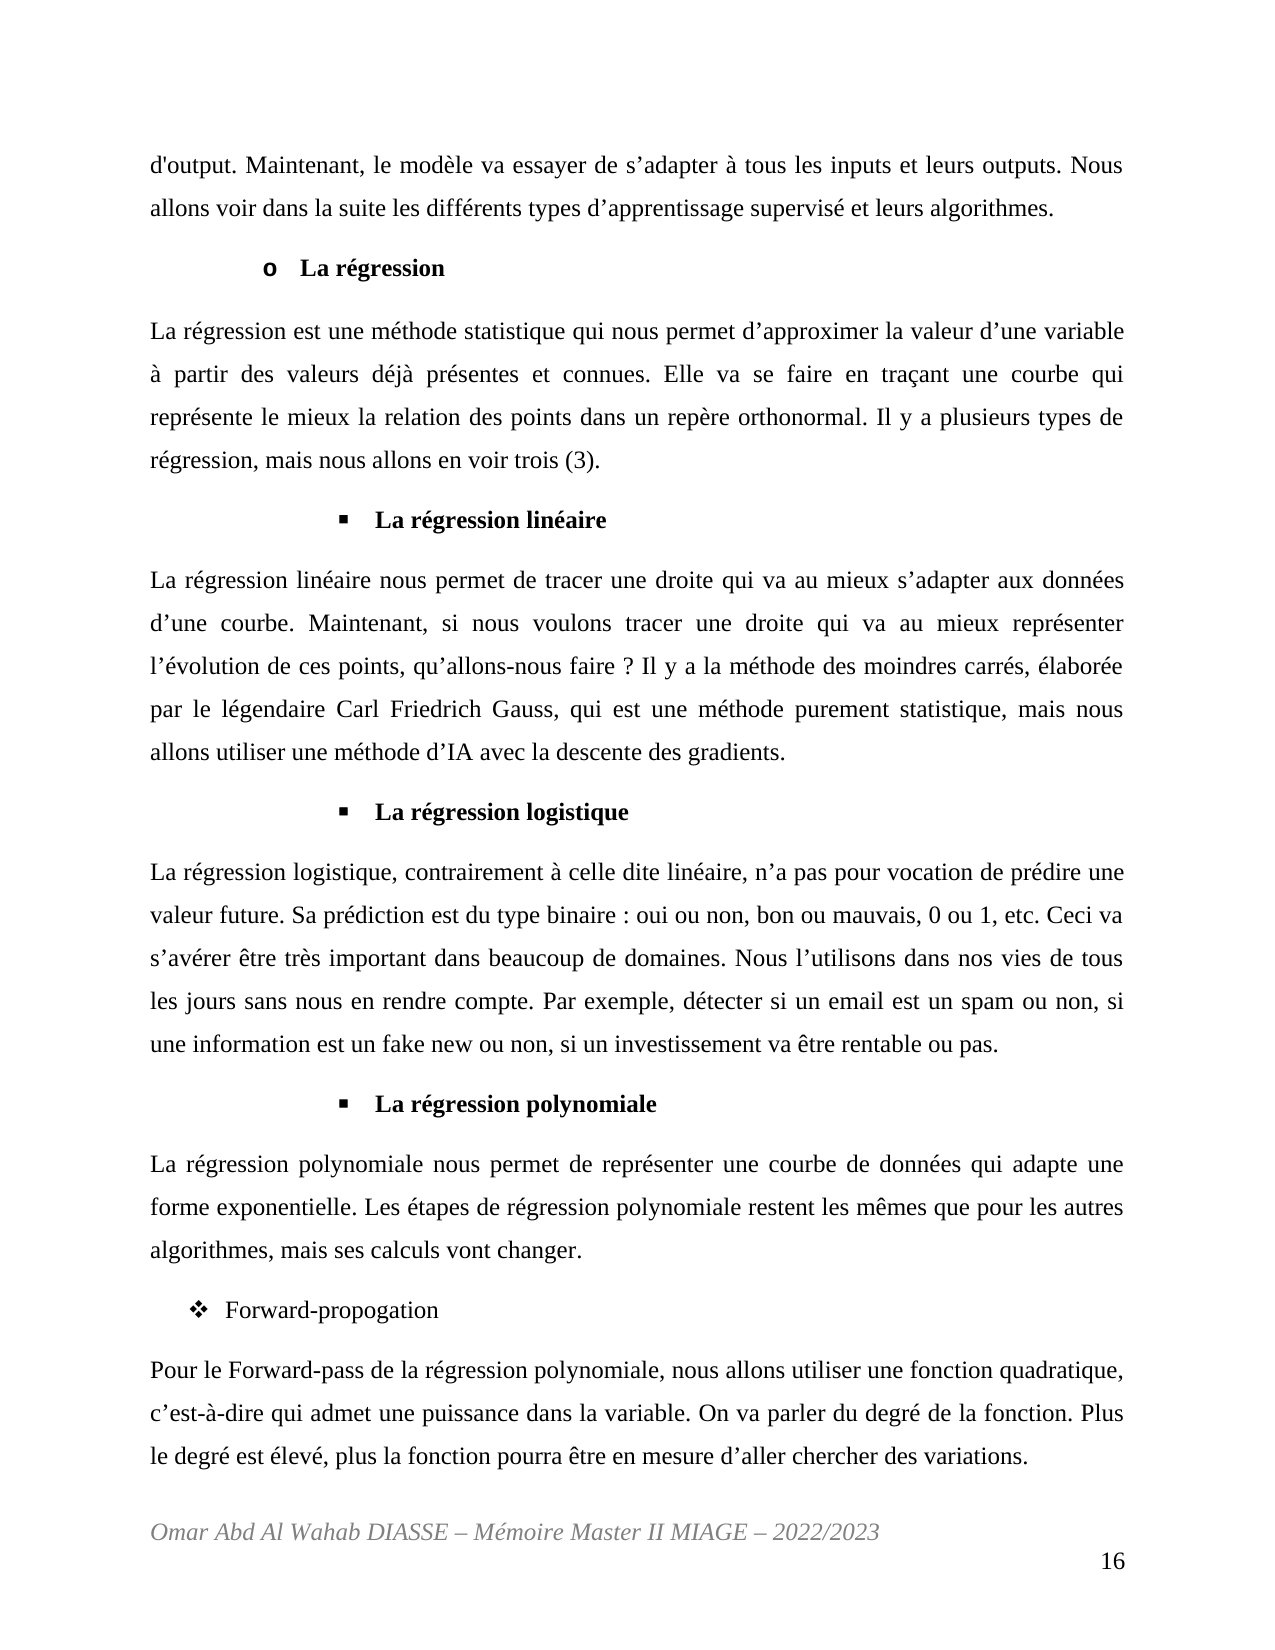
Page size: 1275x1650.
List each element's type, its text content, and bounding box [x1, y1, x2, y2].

list La régression linéaire [337, 505, 1125, 534]
list La régression [262, 253, 1125, 284]
text La régression est une méthode statistique qui nous permet d’approximer la valeur d’une variable à partir des valeurs déjà présentes et connues. Elle va se faire en traçant une courbe qui représente le mieux la relation des points dans un repère orthonormal. Il y a plusieurs types de régression, mais nous allons en voir trois (3). [150, 316, 1125, 474]
text La régression logistique, contrairement à celle dite linéaire, n’a pas pour vocation de prédire une valeur future. Sa prédiction est du type binaire : oui ou non, bon ou mauvais, 0 ou 1, etc. Ceci va s’avérer être très important dans beaucoup de domaines. Nous l’utilisons dans nos vies de tous les jours sans nous en rendre compte. Par exemple, détecter si un email est un spam ou non, si une information est un fake new ou non, si un investissement va être rentable ou pas. [150, 857, 1125, 1058]
list La régression logistique [337, 797, 1125, 826]
text La régression polynomiale nous permet de représenter une courbe de données qui adapte une forme exponentielle. Les étapes de régression polynomiale restent les mêmes que pour les autres algorithmes, mais ses calculs vont changer. [150, 1149, 1125, 1264]
list Forward-propogation [187, 1295, 1125, 1324]
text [150, 150, 1125, 222]
text La régression linéaire nous permet de tracer une droite qui va au mieux s’adapter aux données d’une courbe. Maintenant, si nous voulons tracer une droite qui va au mieux représenter l’évolution de ces points, qu’allons-nous faire ? Il y a la méthode des moindres carrés, élaborée par le légendaire Carl Friedrich Gauss, qui est une méthode purement statistique, mais nous allons utiliser une méthode d’IA avec la descente des gradients. [150, 565, 1125, 766]
list La régression polynomiale [337, 1089, 1125, 1118]
text Pour le Forward-pass de la régression polynomiale, nous allons utiliser une fonction quadratique, c’est-à-dire qui admet une puissance dans la variable. On va parler du degré de la fonction. Plus le degré est élevé, plus la fonction pourra être en mesure d’aller chercher des variations. [150, 1355, 1125, 1470]
